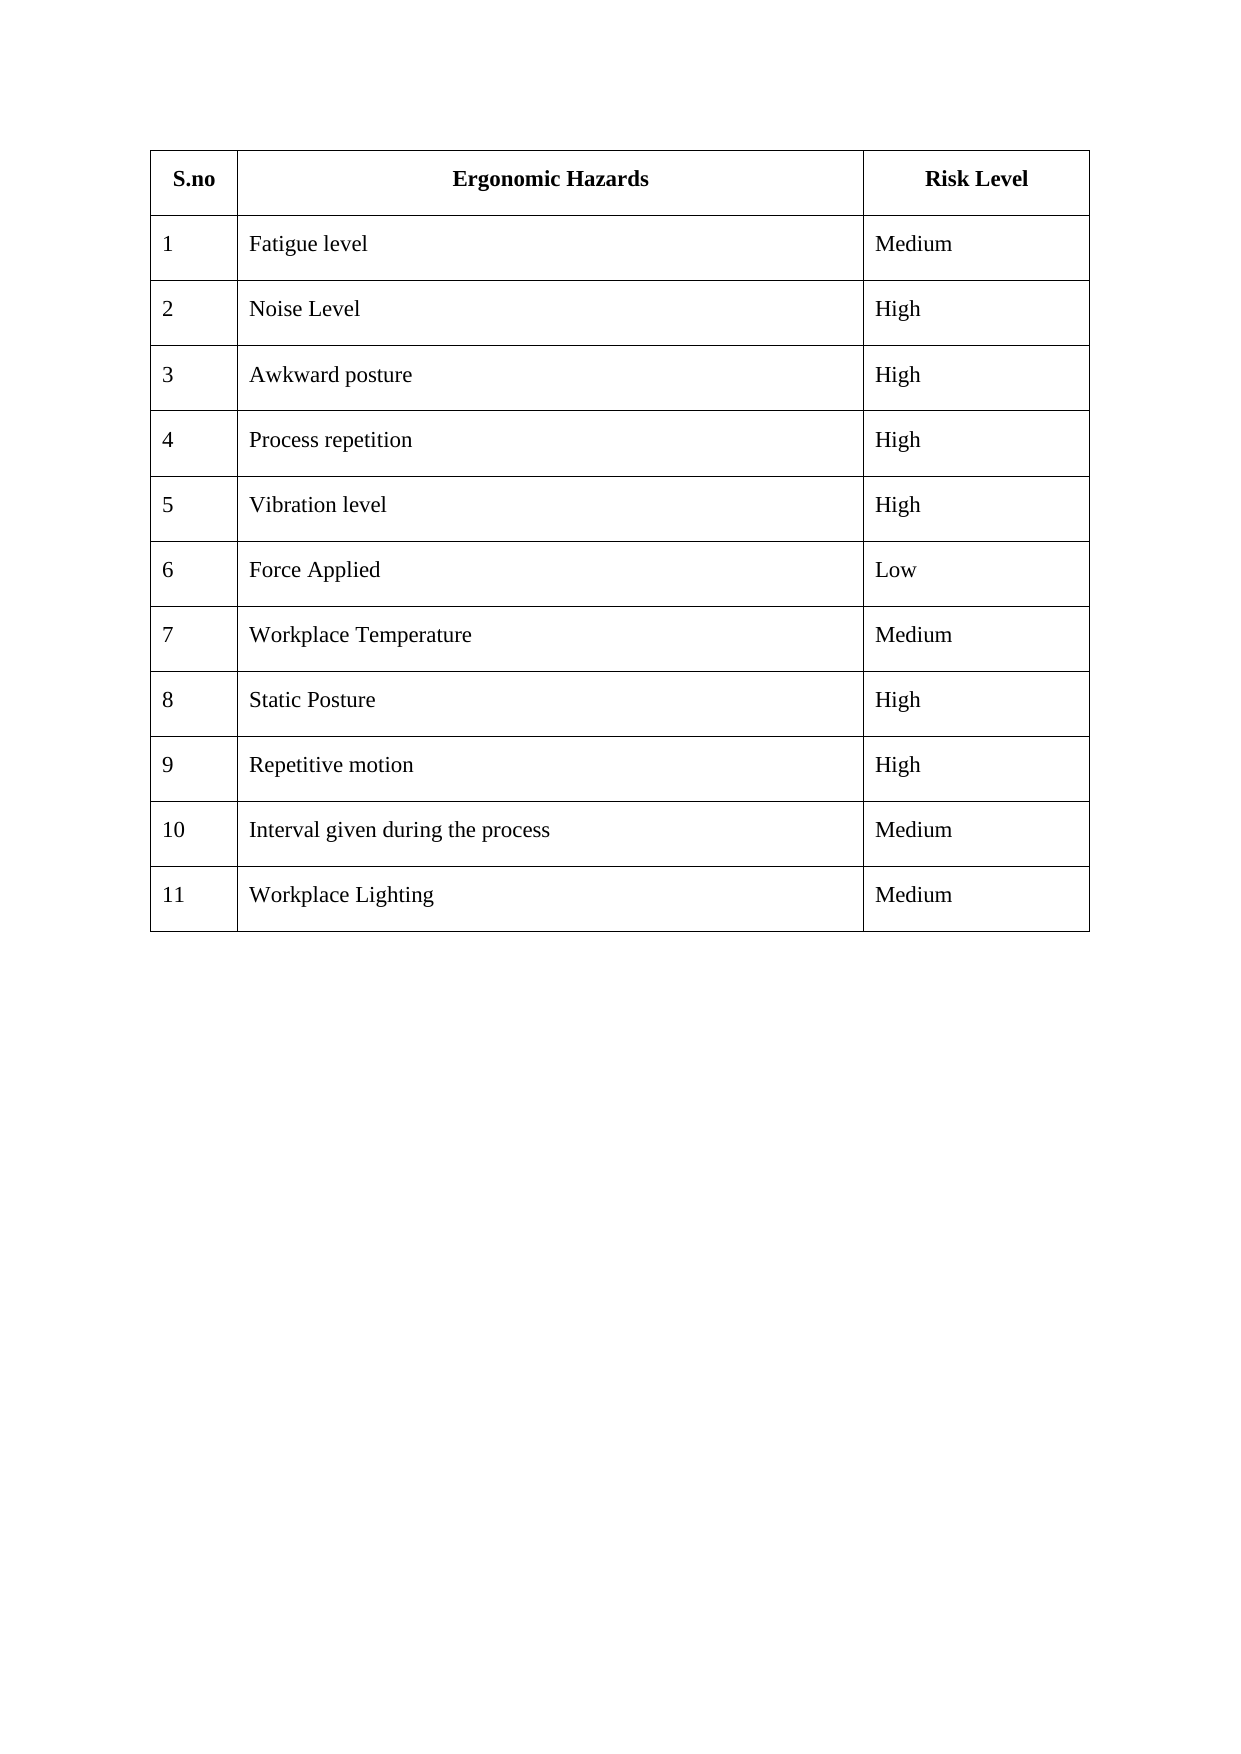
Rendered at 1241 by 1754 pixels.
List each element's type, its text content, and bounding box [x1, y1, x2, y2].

table_cell 6 [151, 542, 237, 606]
table_cell Force Applied [238, 542, 863, 606]
table_cell Workplace Lighting [238, 867, 863, 931]
table_cell Low [864, 542, 1089, 606]
table_cell 7 [151, 607, 237, 671]
table_cell 1 [151, 216, 237, 280]
table_cell 2 [151, 281, 237, 345]
table_cell High [864, 411, 1089, 476]
table_header S.no [151, 151, 237, 215]
table_cell Workplace Temperature [238, 607, 863, 671]
table_header Risk Level [864, 151, 1089, 215]
table_cell 3 [151, 346, 237, 410]
table_cell Noise Level [238, 281, 863, 345]
table_cell High [864, 281, 1089, 345]
table_header Ergonomic Hazards [238, 151, 863, 215]
table_cell High [864, 346, 1089, 410]
table_cell Interval given during the process [238, 802, 863, 866]
table_cell 4 [151, 411, 237, 476]
table_cell High [864, 672, 1089, 736]
table_cell High [864, 477, 1089, 541]
table_cell 10 [151, 802, 237, 866]
table_cell Medium [864, 607, 1089, 671]
table_cell Fatigue level [238, 216, 863, 280]
table_cell Medium [864, 867, 1089, 931]
table_cell 8 [151, 672, 237, 736]
table_cell High [864, 737, 1089, 801]
table_cell 5 [151, 477, 237, 541]
table_cell Awkward posture [238, 346, 863, 410]
table_cell Process repetition [238, 411, 863, 476]
table_cell Medium [864, 216, 1089, 280]
table_cell Static Posture [238, 672, 863, 736]
table_cell Medium [864, 802, 1089, 866]
table_cell 11 [151, 867, 237, 931]
table_cell 9 [151, 737, 237, 801]
table_cell Vibration level [238, 477, 863, 541]
table_cell Repetitive motion [238, 737, 863, 801]
